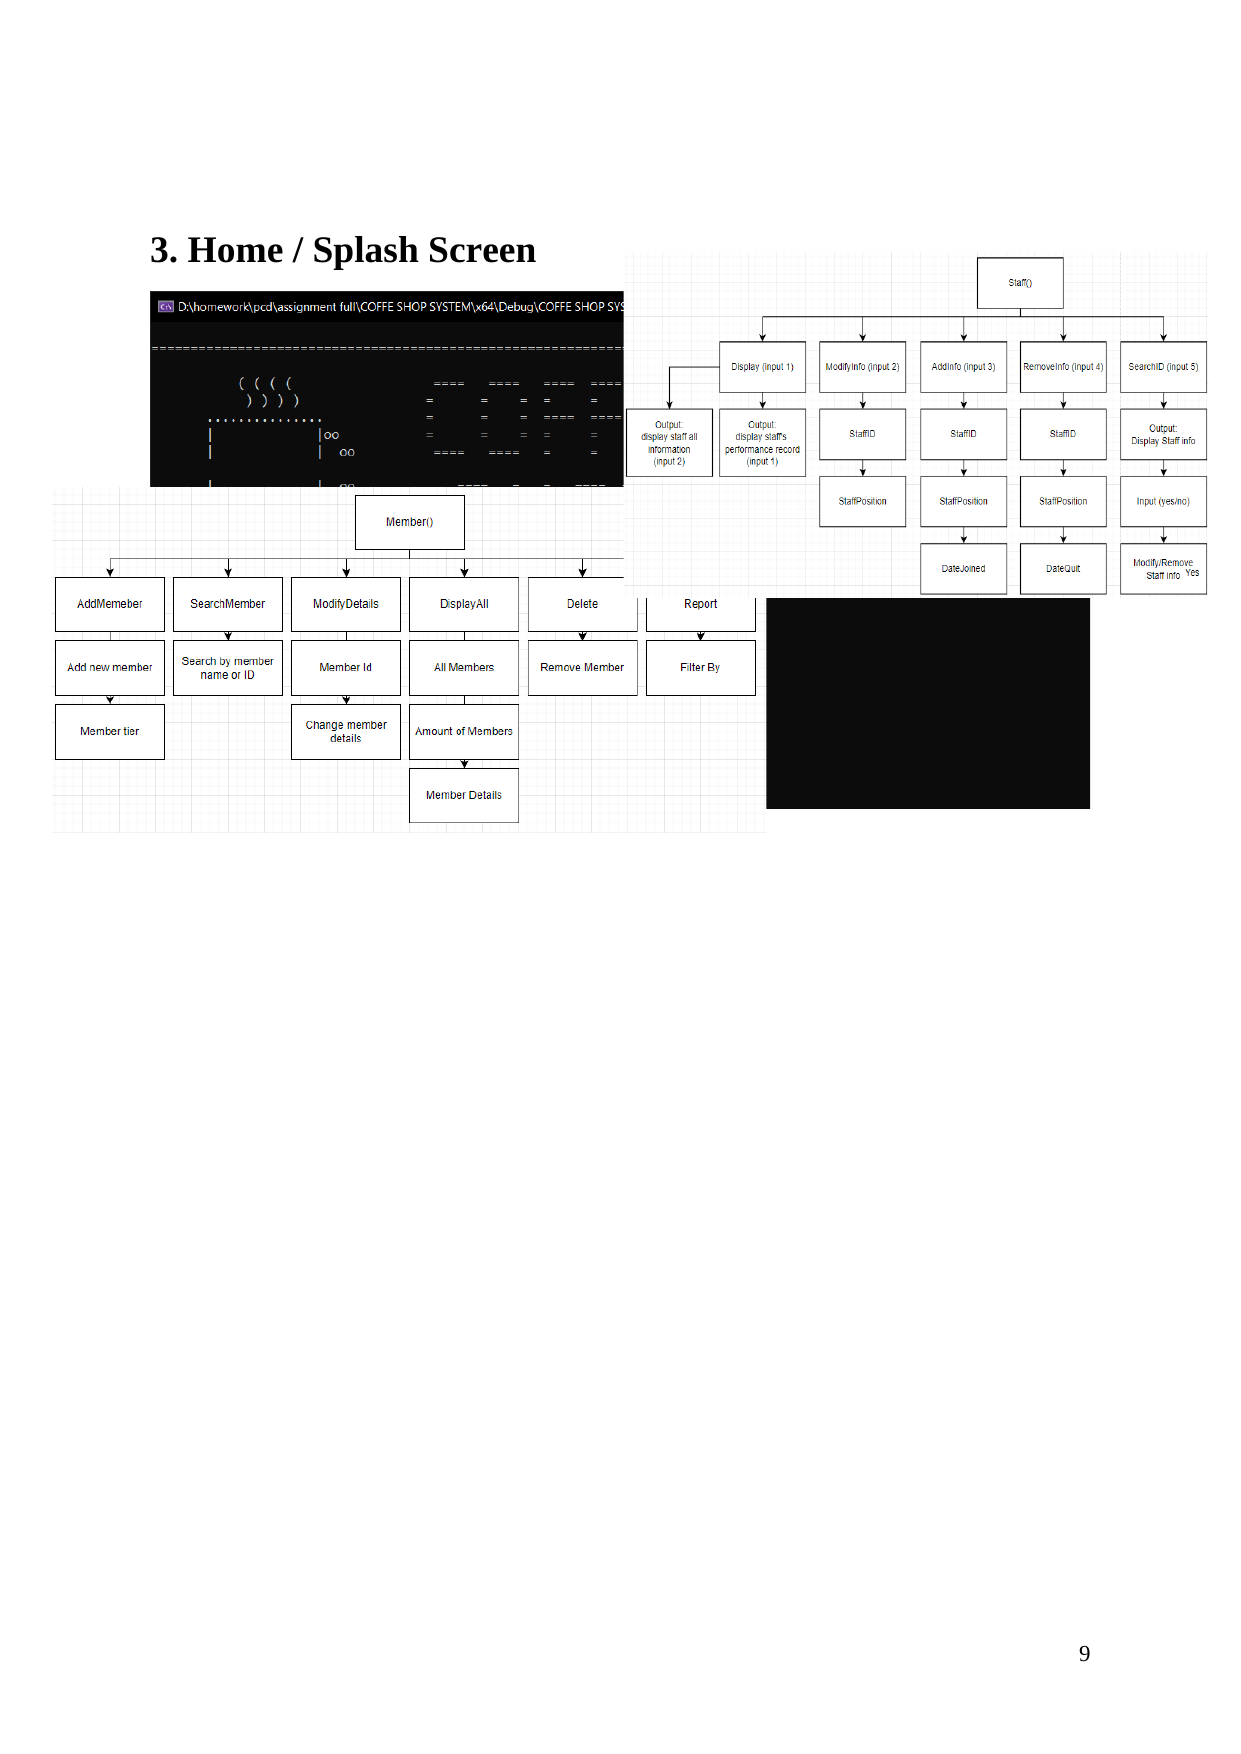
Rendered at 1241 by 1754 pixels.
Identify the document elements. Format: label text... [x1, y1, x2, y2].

picture [51, 252, 1209, 833]
subtitle 3. Home / Splash Screen [150, 227, 1090, 291]
